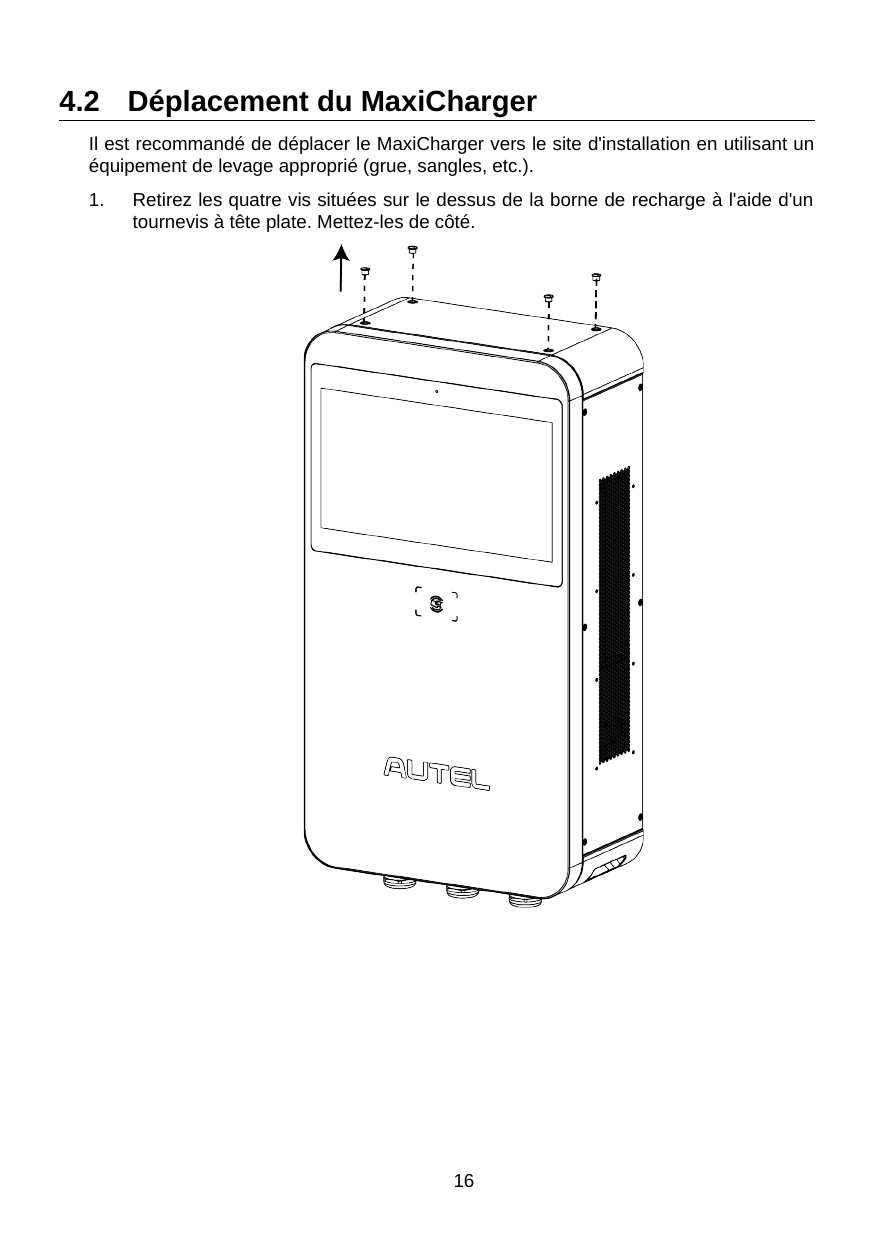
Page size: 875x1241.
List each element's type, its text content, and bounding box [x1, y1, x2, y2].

list Retirez les quatre vis situées sur le dessus de la borne de recharge à l'aide d'un tournevis à tête plate. Mettez-les de côté. [89, 189, 815, 232]
text Il est recommandé de déplacer le MaxiCharger vers le site d'installation en utilisant un équipement de levage approprié (grue, sangles, etc.). [89, 133, 815, 176]
picture [303, 244, 644, 908]
subtitle Déplacement du MaxiCharger [59, 84, 815, 120]
